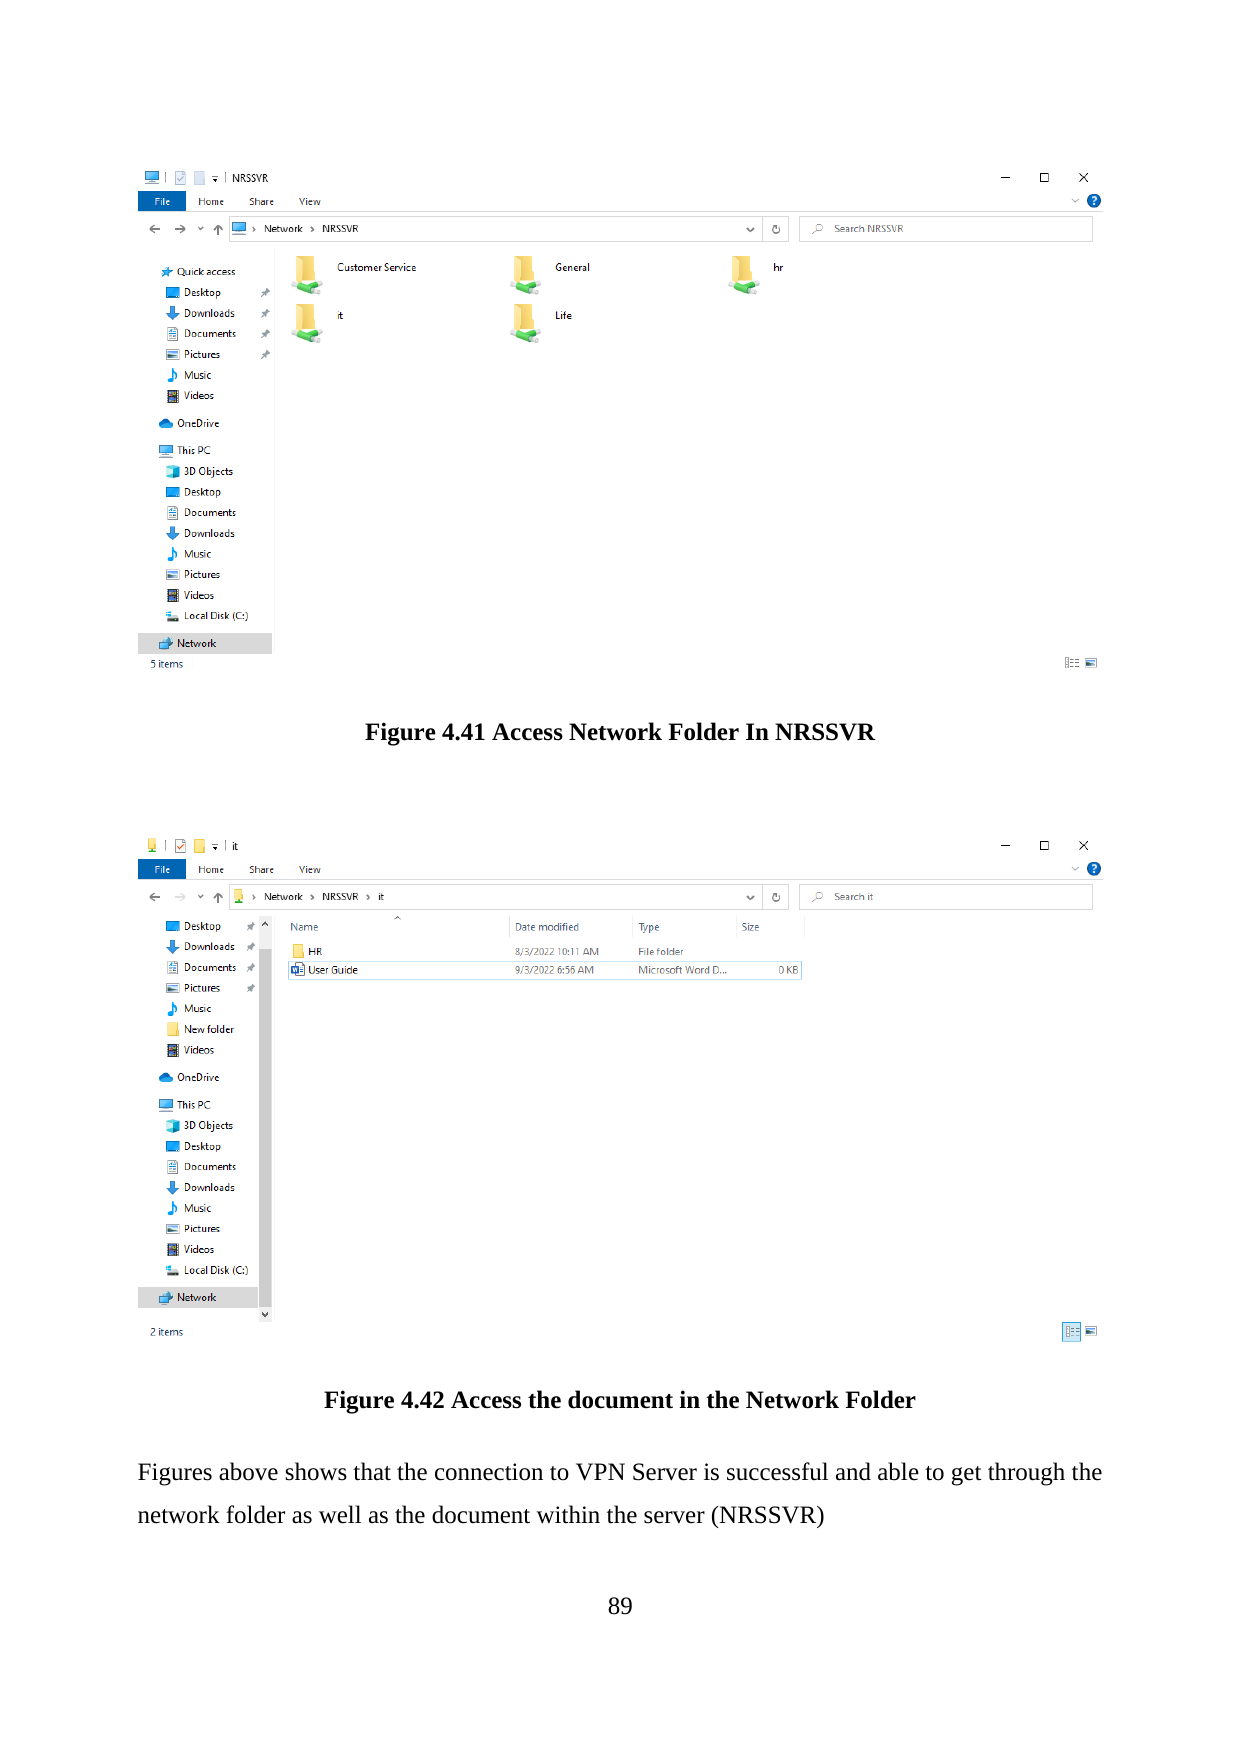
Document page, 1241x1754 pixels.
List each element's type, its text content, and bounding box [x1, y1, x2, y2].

text Figures above shows that the connection to VPN Server is successful and able to get through the network folder as well as the document within the server (NRSSVR) [137, 1457, 1103, 1529]
picture [137, 832, 1104, 1342]
subtitle Figure 4.41 Access Network Folder In NRSSVR [137, 717, 1103, 746]
subtitle Figure 4.42 Access the document in the Network Folder [137, 1385, 1103, 1414]
picture [137, 164, 1104, 674]
